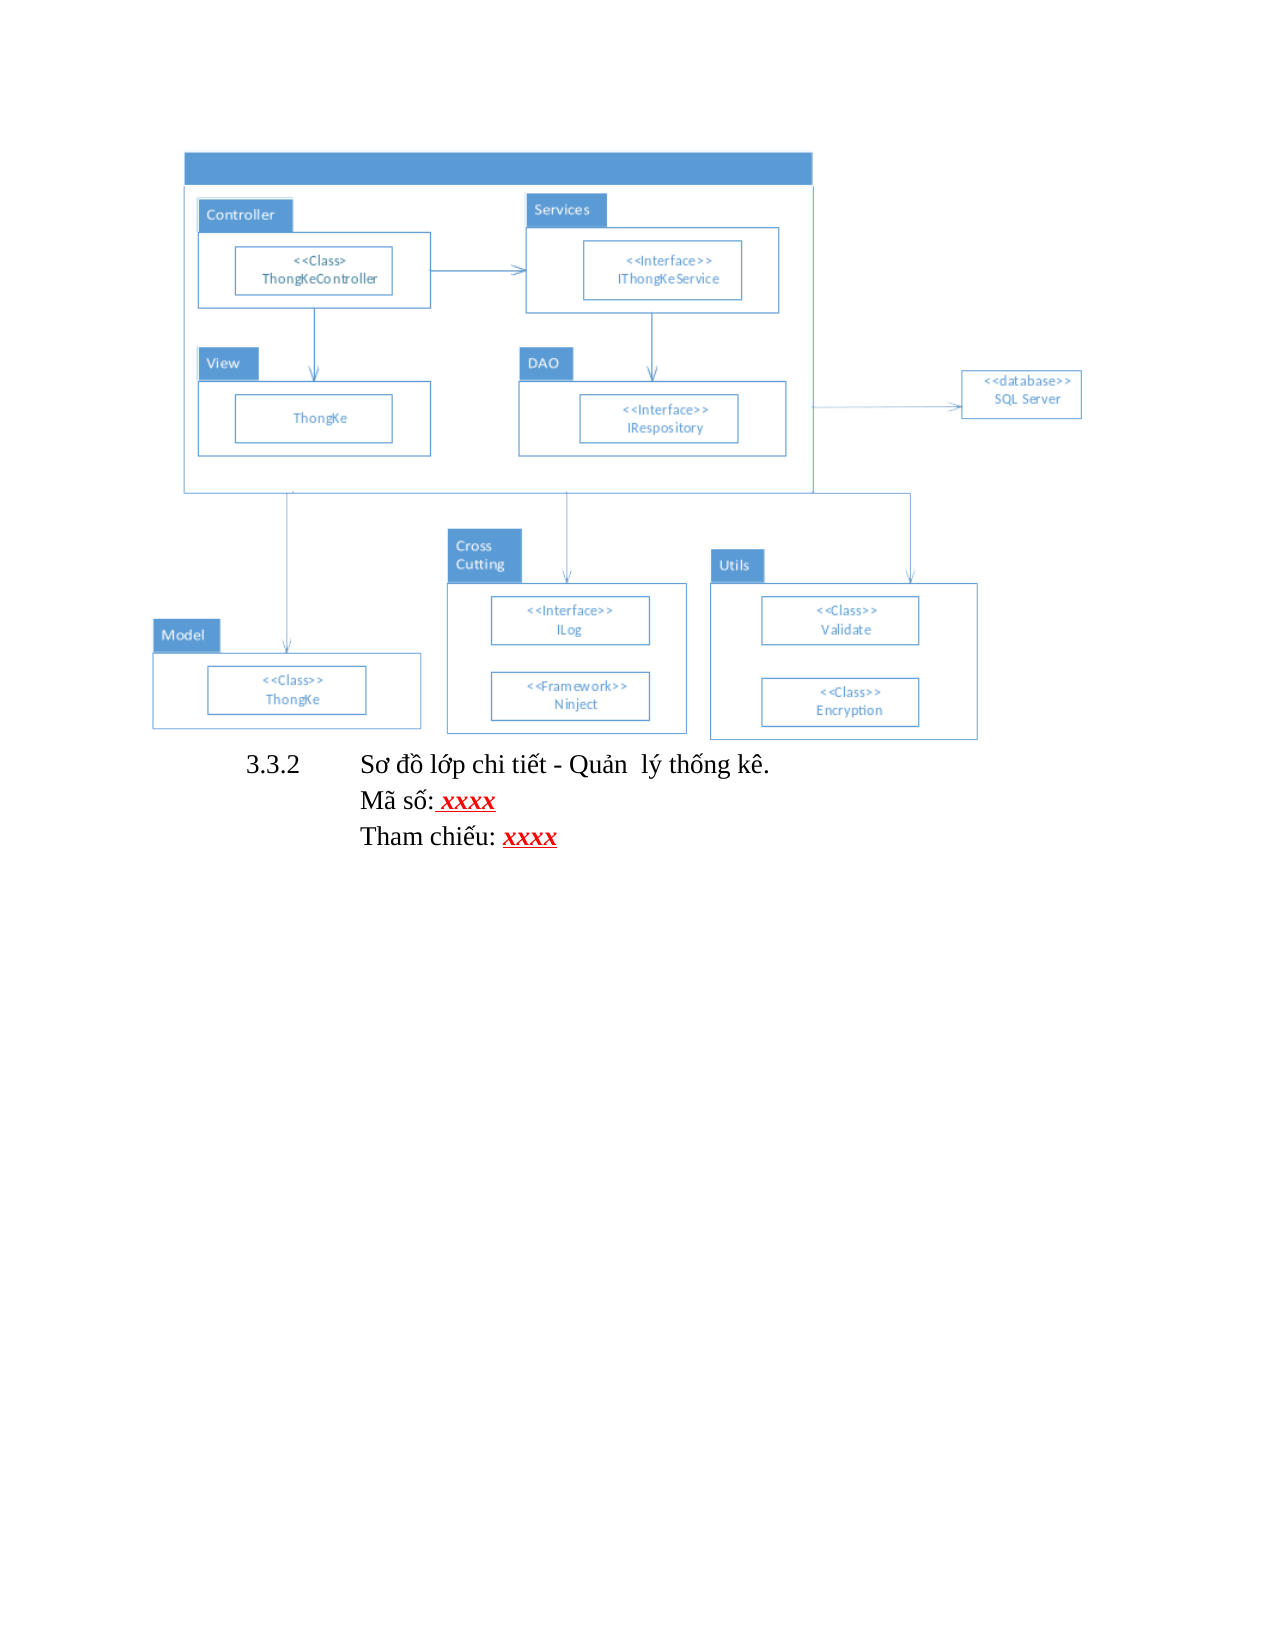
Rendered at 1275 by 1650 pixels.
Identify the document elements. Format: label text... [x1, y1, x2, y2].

list Mã số: xxxx [360, 784, 1125, 815]
list Tham chiếu: xxxx [360, 819, 1125, 851]
list Sơ đồ lớp chi tiết - Quản lý thống kê. [300, 748, 1125, 779]
